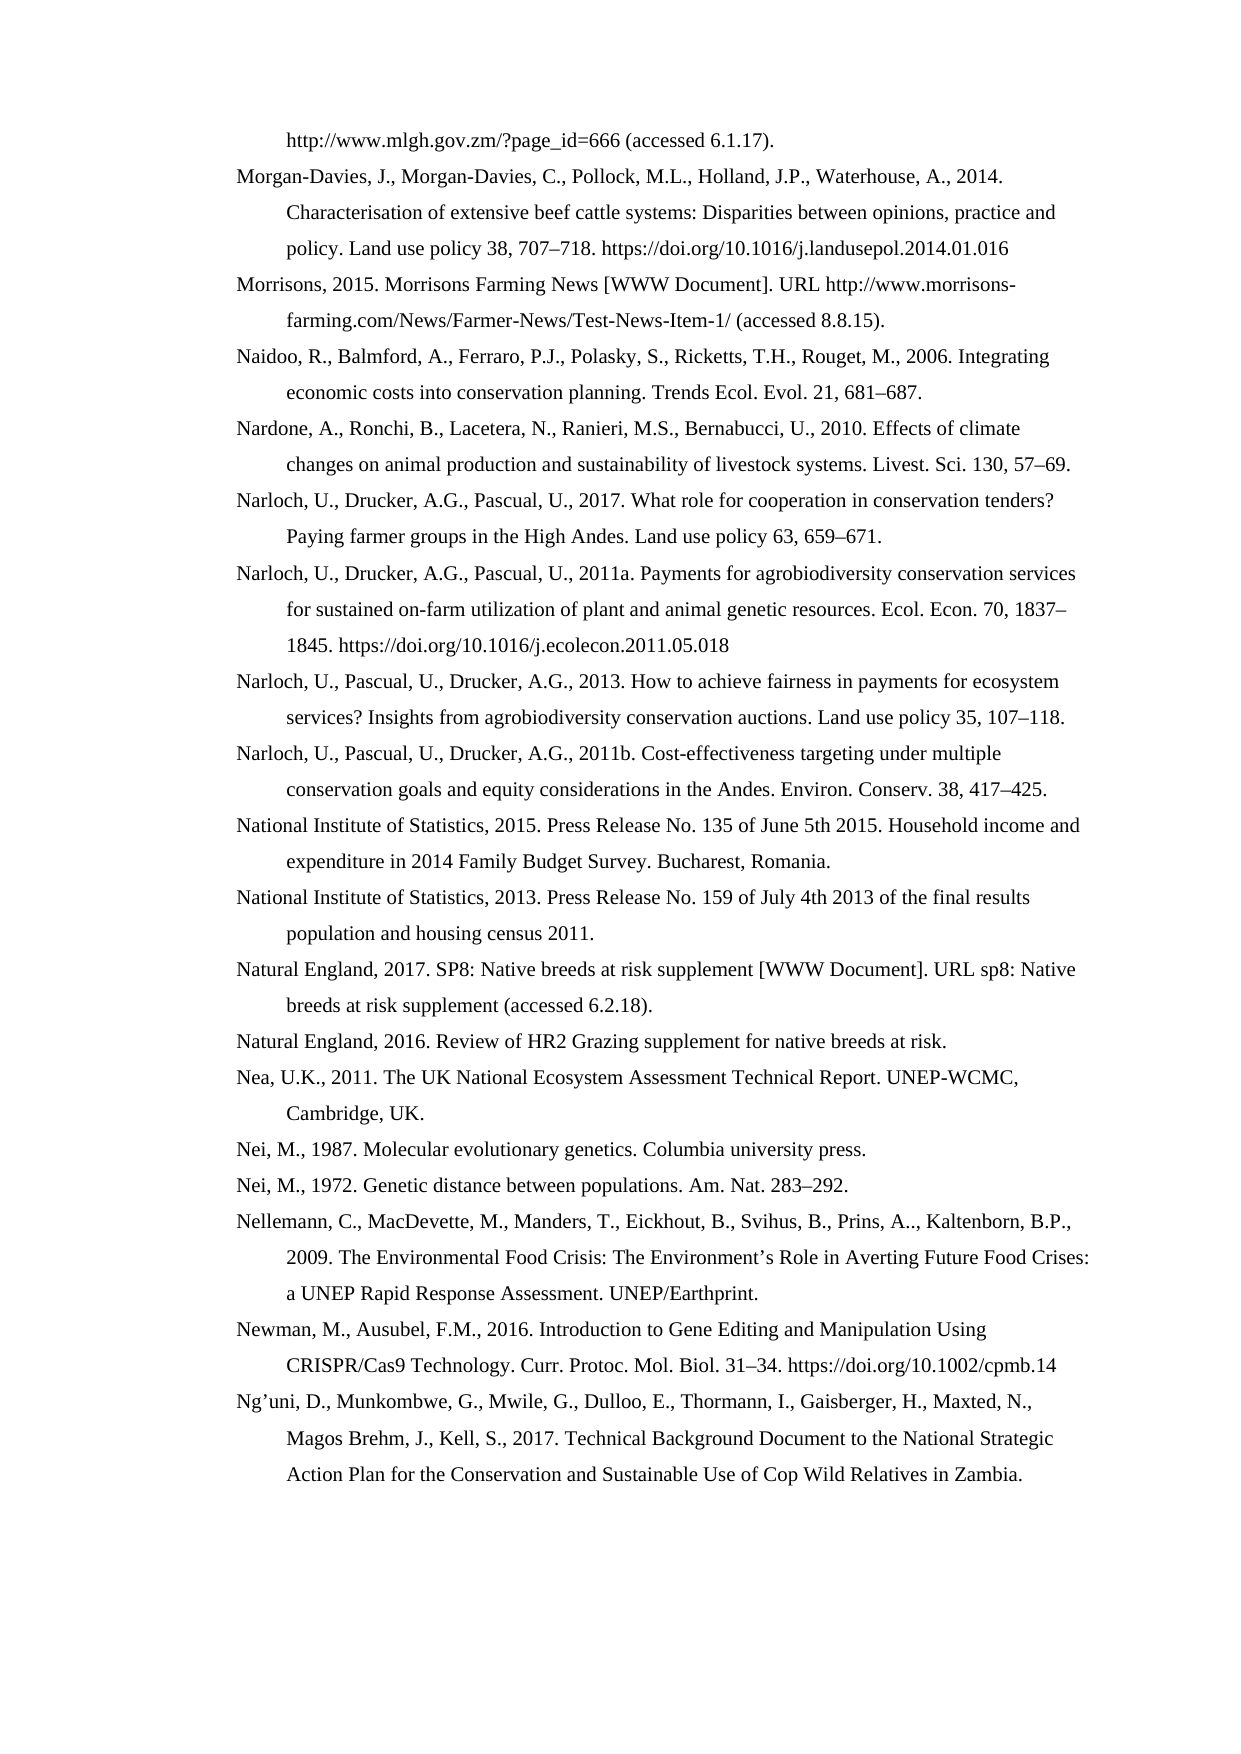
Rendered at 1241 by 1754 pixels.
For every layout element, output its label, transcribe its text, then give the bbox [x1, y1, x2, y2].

text Narloch, U., Pascual, U., Drucker, A.G., 2011b. Cost-effectiveness targeting under multiple conservation goals and equity considerations in the Andes. Environ. Conserv. 38, 417–425. [236, 741, 1092, 801]
text Narloch, U., Drucker, A.G., Pascual, U., 2017. What role for cooperation in conservation tenders? Paying farmer groups in the High Andes. Land use policy 63, 659–671. [236, 488, 1092, 548]
text Morrisons, 2015. Morrisons Farming News [WWW Document]. URL http://www.morrisons-farming.com/News/Farmer-News/Test-News-Item-1/ (accessed 8.8.15). [236, 272, 1092, 332]
text Nardone, A., Ronchi, B., Lacetera, N., Ranieri, M.S., Bernabucci, U., 2010. Effects of climate changes on animal production and sustainability of livestock systems. Livest. Sci. 130, 57–69. [236, 416, 1092, 476]
text Naidoo, R., Balmford, A., Ferraro, P.J., Polasky, S., Ricketts, T.H., Rouget, M., 2006. Integrating economic costs into conservation planning. Trends Ecol. Evol. 21, 681–687. [236, 344, 1092, 404]
text Natural England, 2017. SP8: Native breeds at risk supplement [WWW Document]. URL sp8: Native breeds at risk supplement (accessed 6.2.18). [236, 957, 1092, 1017]
text Narloch, U., Drucker, A.G., Pascual, U., 2011a. Payments for agrobiodiversity conservation services for sustained on-farm utilization of plant and animal genetic resources. Ecol. Econ. 70, 1837–1845. https://doi.org/10.1016/j.ecolecon.2011.05.018 [236, 561, 1092, 657]
text Morgan-Davies, J., Morgan-Davies, C., Pollock, M.L., Holland, J.P., Waterhouse, A., 2014. Characterisation of extensive beef cattle systems: Disparities between opinions, practice and policy. Land use policy 38, 707–718. https://doi.org/10.1016/j.landusepol.2014.01.016 [236, 164, 1092, 260]
text Nei, M., 1987. Molecular evolutionary genetics. Columbia university press. [236, 1137, 1092, 1161]
text Nellemann, C., MacDevette, M., Manders, T., Eickhout, B., Svihus, B., Prins, A.., Kaltenborn, B.P., 2009. The Environmental Food Crisis: The Environment’s Role in Averting Future Food Crises: a UNEP Rapid Response Assessment. UNEP/Earthprint. [236, 1209, 1092, 1305]
text National Institute of Statistics, 2015. Press Release No. 135 of June 5th 2015. Household income and expenditure in 2014 Family Budget Survey. Bucharest, Romania. [236, 813, 1092, 873]
text Nei, M., 1972. Genetic distance between populations. Am. Nat. 283–292. [236, 1173, 1092, 1197]
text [236, 1389, 1092, 1486]
text Nea, U.K., 2011. The UK National Ecosystem Assessment Technical Report. UNEP-WCMC, Cambridge, UK. [236, 1065, 1092, 1125]
text Natural England, 2016. Review of HR2 Grazing supplement for native breeds at risk. [236, 1029, 1092, 1053]
text National Institute of Statistics, 2013. Press Release No. 159 of July 4th 2013 of the final results population and housing census 2011. [236, 885, 1092, 945]
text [236, 128, 1092, 152]
text Newman, M., Ausubel, F.M., 2016. Introduction to Gene Editing and Manipulation Using CRISPR/Cas9 Technology. Curr. Protoc. Mol. Biol. 31–34. https://doi.org/10.1002/cpmb.14 [236, 1317, 1092, 1377]
text Narloch, U., Pascual, U., Drucker, A.G., 2013. How to achieve fairness in payments for ecosystem services? Insights from agrobiodiversity conservation auctions. Land use policy 35, 107–118. [236, 669, 1092, 729]
